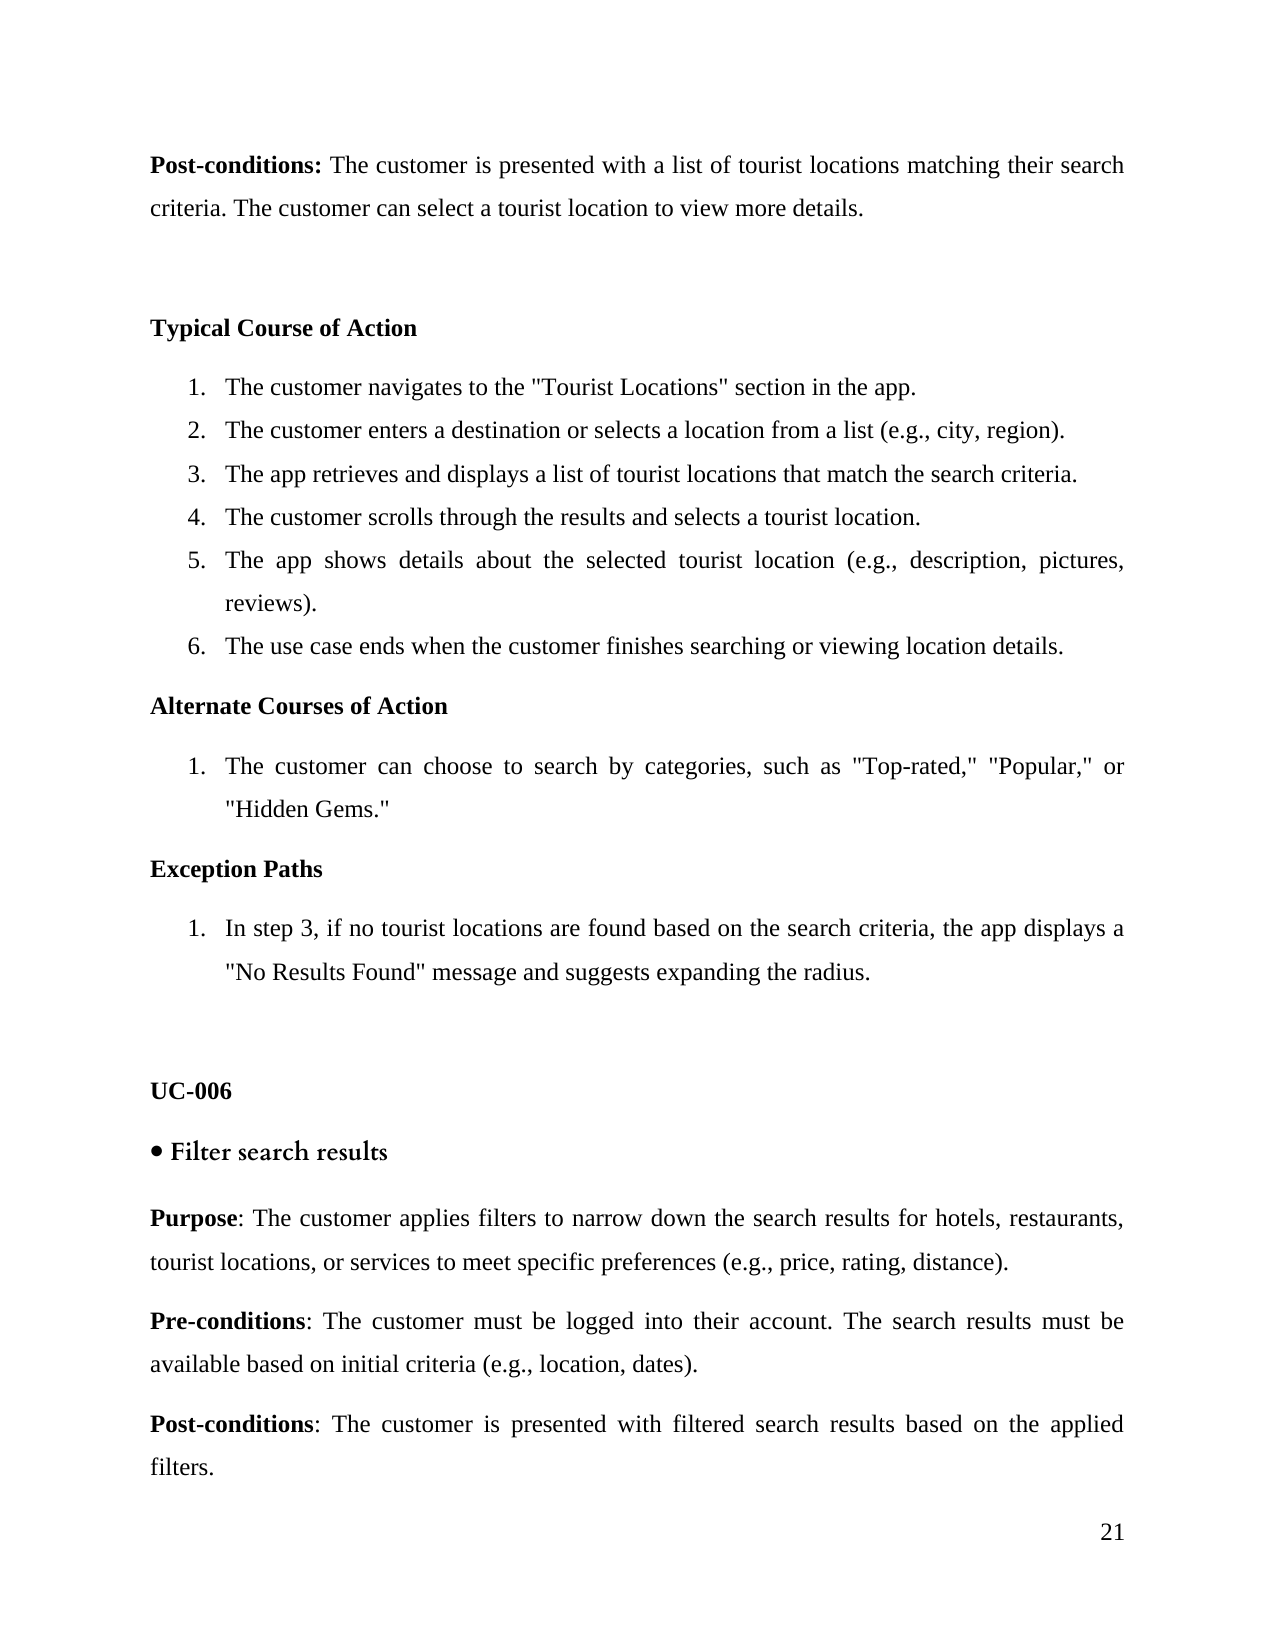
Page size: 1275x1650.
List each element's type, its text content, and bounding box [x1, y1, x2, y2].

text Purpose: The customer applies filters to narrow down the search results for hotels, restaurants, tourist locations, or services to meet specific preferences (e.g., price, rating, distance). [150, 1203, 1125, 1275]
list The use case ends when the customer finishes searching or viewing location details. [187, 631, 1125, 660]
list The customer navigates to the "Tourist Locations" section in the app. [187, 372, 1125, 401]
list The customer can choose to search by categories, such as "Top-rated," "Popular," or "Hidden Gems." [187, 751, 1125, 823]
text Typical Course of Action [150, 313, 1125, 341]
list The customer enters a destination or selects a location from a list (e.g., city, region). [187, 416, 1125, 444]
text Exception Paths [150, 854, 1125, 882]
list The app retrieves and displays a list of tourist locations that match the search criteria. [187, 459, 1125, 487]
text UC-006 [150, 1076, 1125, 1105]
text Post-conditions: The customer is presented with filtered search results based on the applied filters. [150, 1409, 1125, 1481]
list In step 3, if no tourist locations are found based on the search criteria, the app displays a "No Results Found" message and suggests expanding the radius. [187, 913, 1125, 985]
text ⦁ Filter search results [150, 1136, 1125, 1170]
text Alternate Courses of Action [150, 691, 1125, 720]
text Pre-conditions: The customer must be logged into their account. The search results must be available based on initial criteria (e.g., location, dates). [150, 1306, 1125, 1378]
list The customer scrolls through the results and selects a tourist location. [187, 502, 1125, 531]
list The app shows details about the selected tourist location (e.g., description, pictures, reviews). [187, 545, 1125, 617]
text Post-conditions: The customer is presented with a list of tourist locations matching their search criteria. The customer can select a tourist location to view more details. [150, 150, 1125, 222]
